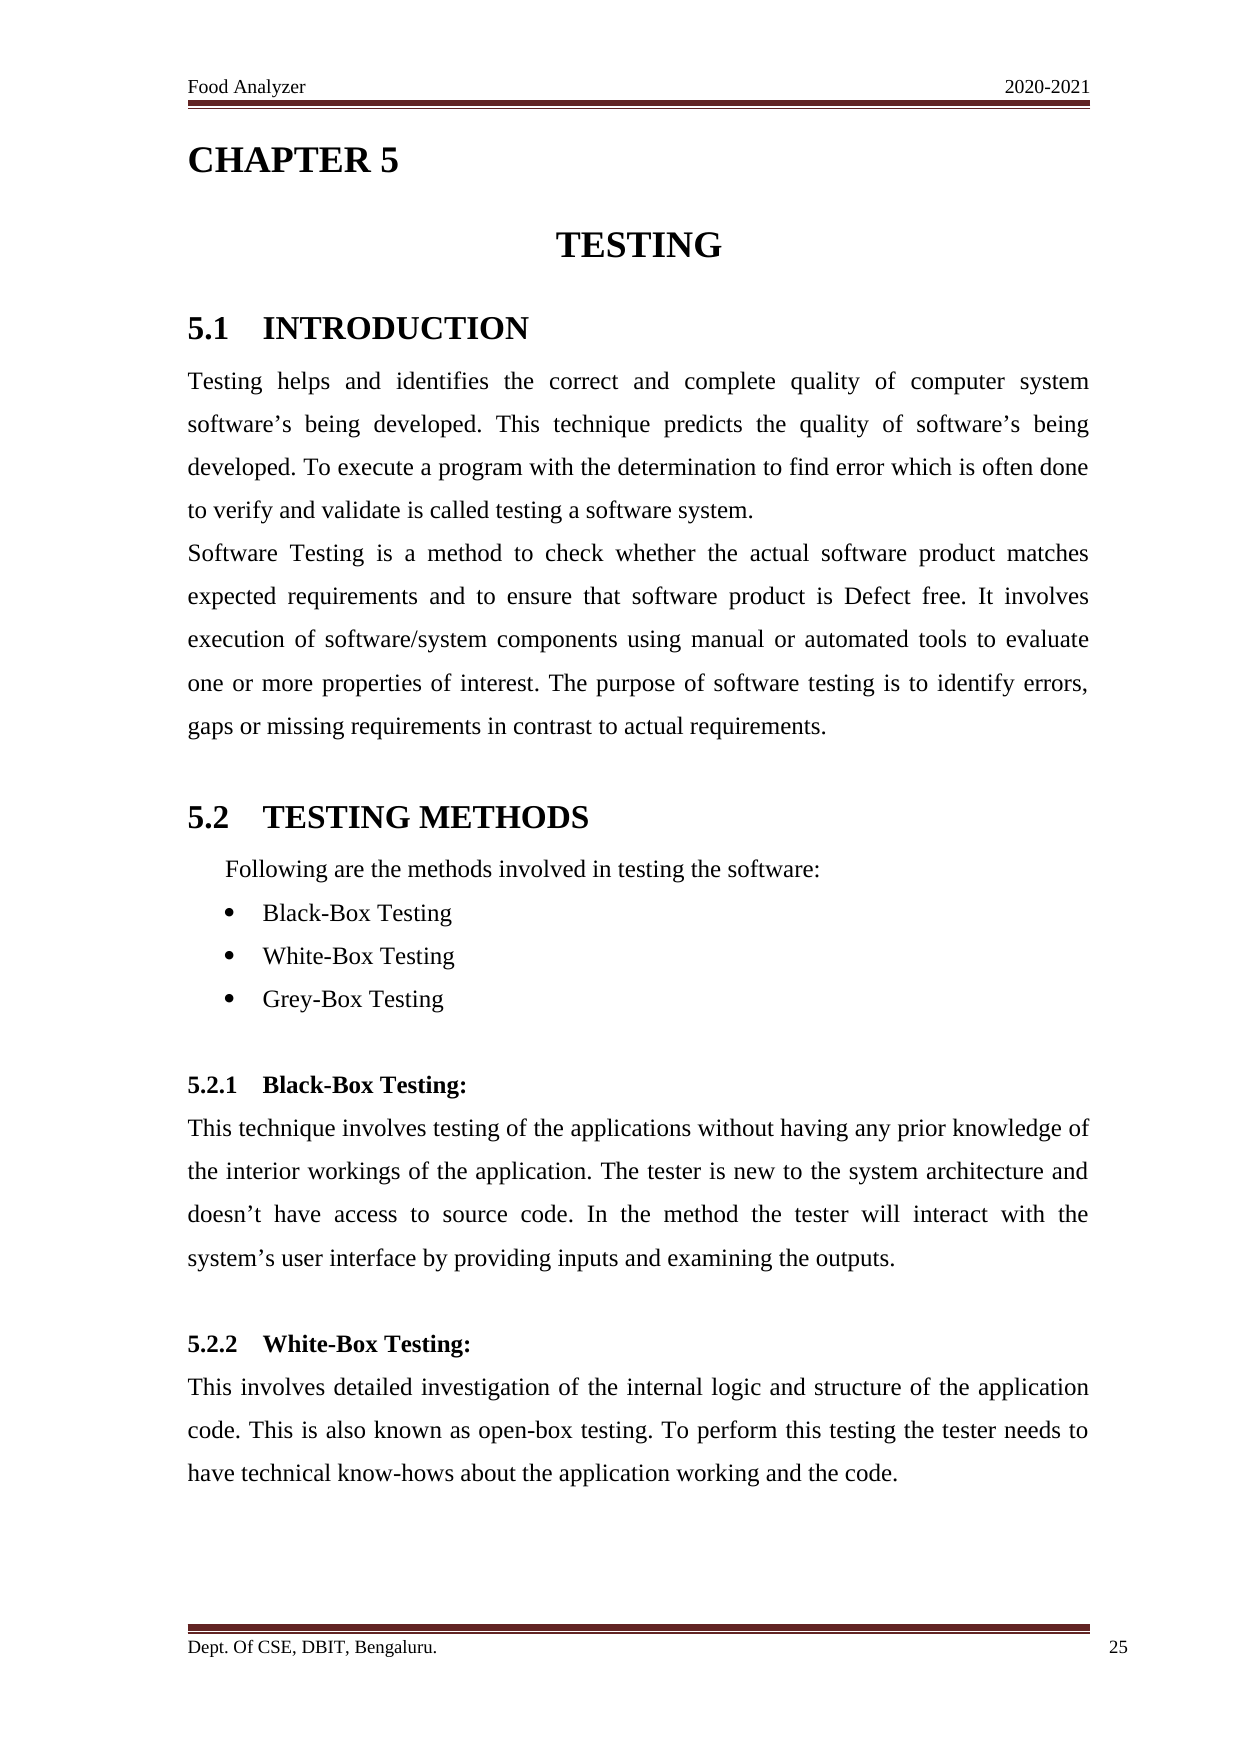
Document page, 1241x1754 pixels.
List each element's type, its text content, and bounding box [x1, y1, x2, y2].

list This involves detailed investigation of the internal logic and structure of the application code. This is also known as open-box testing. To perform this testing the tester needs to have technical know-hows about the application working and the code. [187, 1372, 1090, 1487]
list Black-Box Testing: [187, 1070, 1090, 1099]
text CHAPTER 5 [187, 137, 1090, 180]
list Black-Box Testing [225, 898, 1090, 926]
list Testing helps and identifies the correct and complete quality of computer system software’s being developed. This technique predicts the quality of software’s being developed. To execute a program with the determination to find error which is often done to verify and validate is called testing a software system. [187, 366, 1090, 524]
list TESTING METHODS [187, 797, 1090, 835]
list This technique involves testing of the applications without having any prior knowledge of the interior workings of the application. The tester is new to the system architecture and doesn’t have access to source code. In the method the tester will interact with the system’s user interface by providing inputs and examining the outputs. [187, 1113, 1090, 1271]
list White-Box Testing [225, 941, 1090, 969]
list INTRODUCTION [187, 308, 1090, 347]
list White-Box Testing: [187, 1329, 1090, 1358]
list Grey-Box Testing [225, 984, 1090, 1013]
text TESTING [187, 223, 1090, 266]
list Following are the methods involved in testing the software: [225, 854, 1090, 883]
list Software Testing is a method to check whether the actual software product matches expected requirements and to ensure that software product is Defect free. It involves execution of software/system components using manual or automated tools to evaluate one or more properties of interest. The purpose of software testing is to identify errors, gaps or missing requirements in contrast to actual requirements. [187, 538, 1090, 739]
